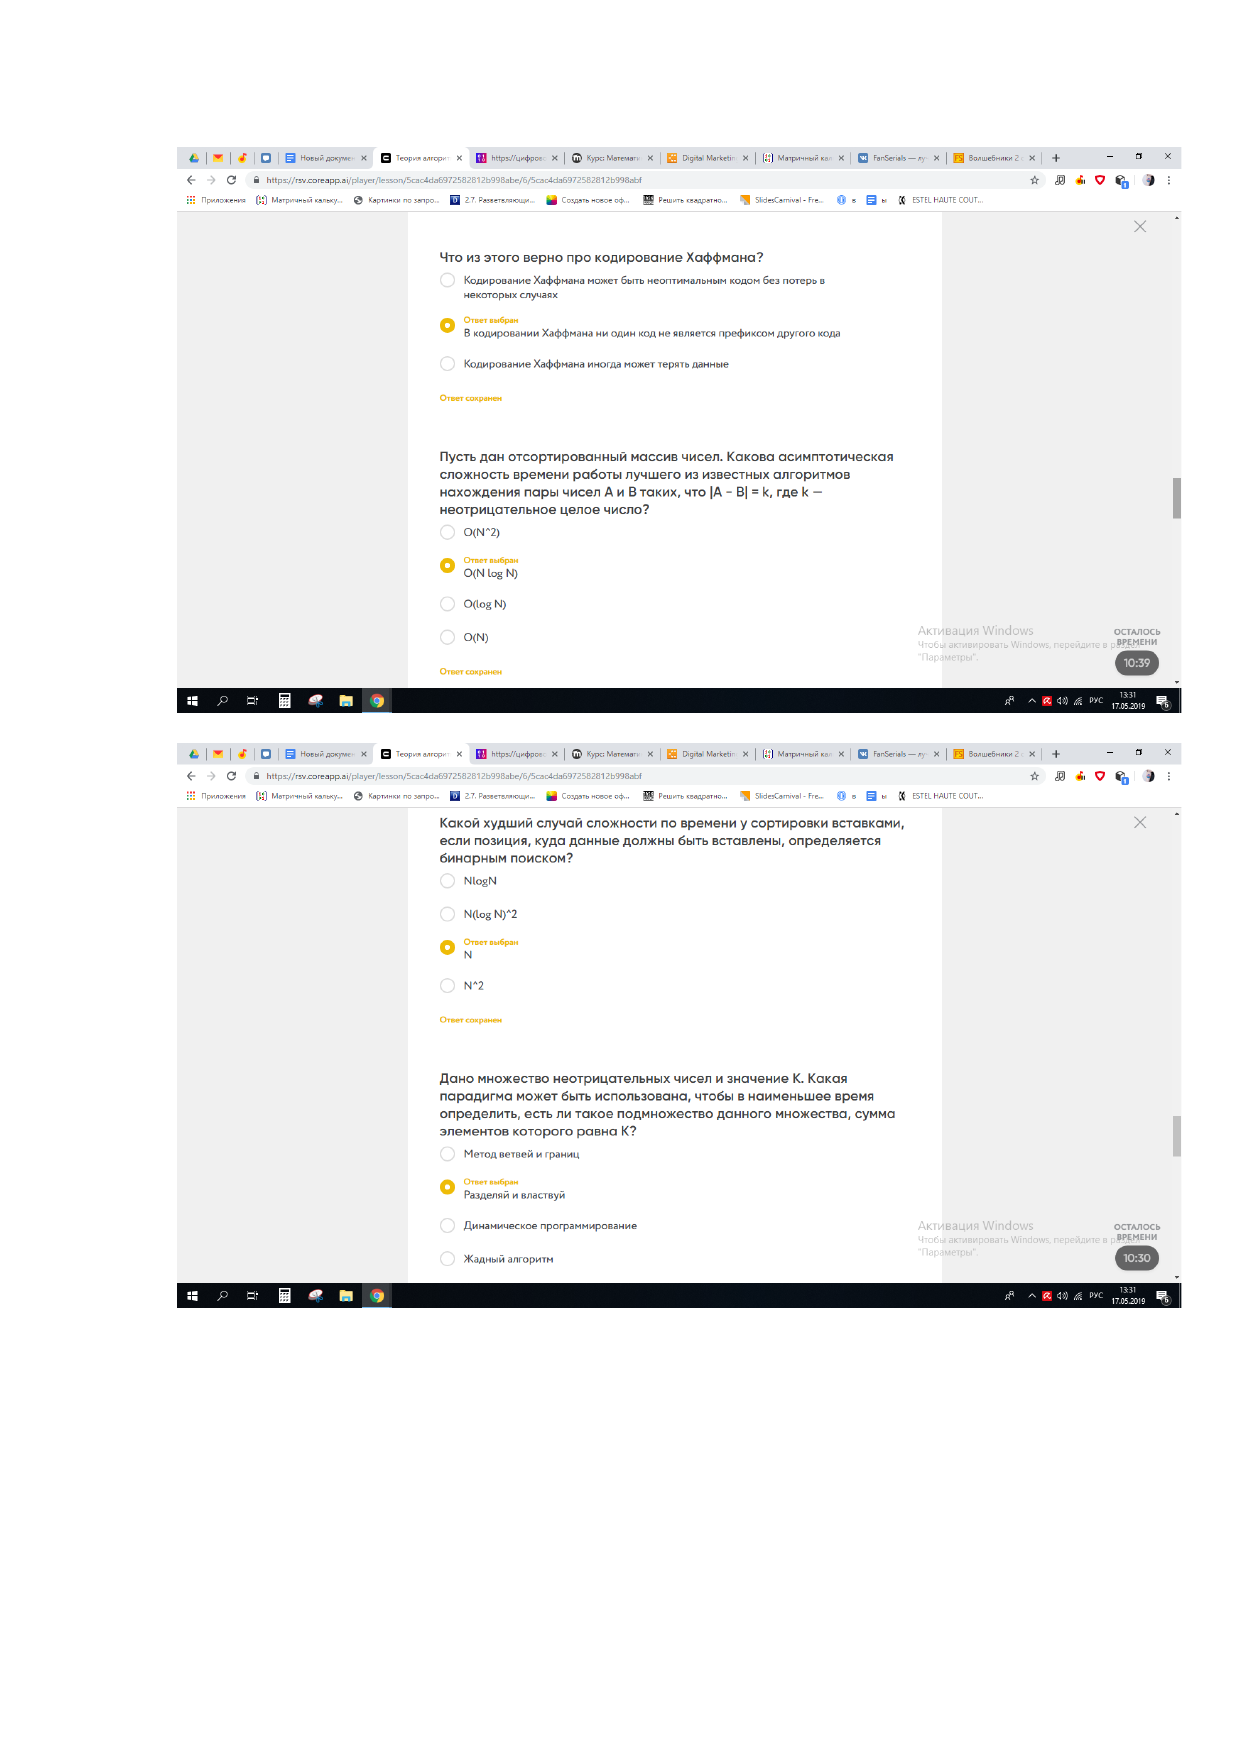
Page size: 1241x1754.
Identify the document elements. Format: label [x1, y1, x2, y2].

picture [177, 743, 1182, 1308]
picture [177, 147, 1182, 713]
